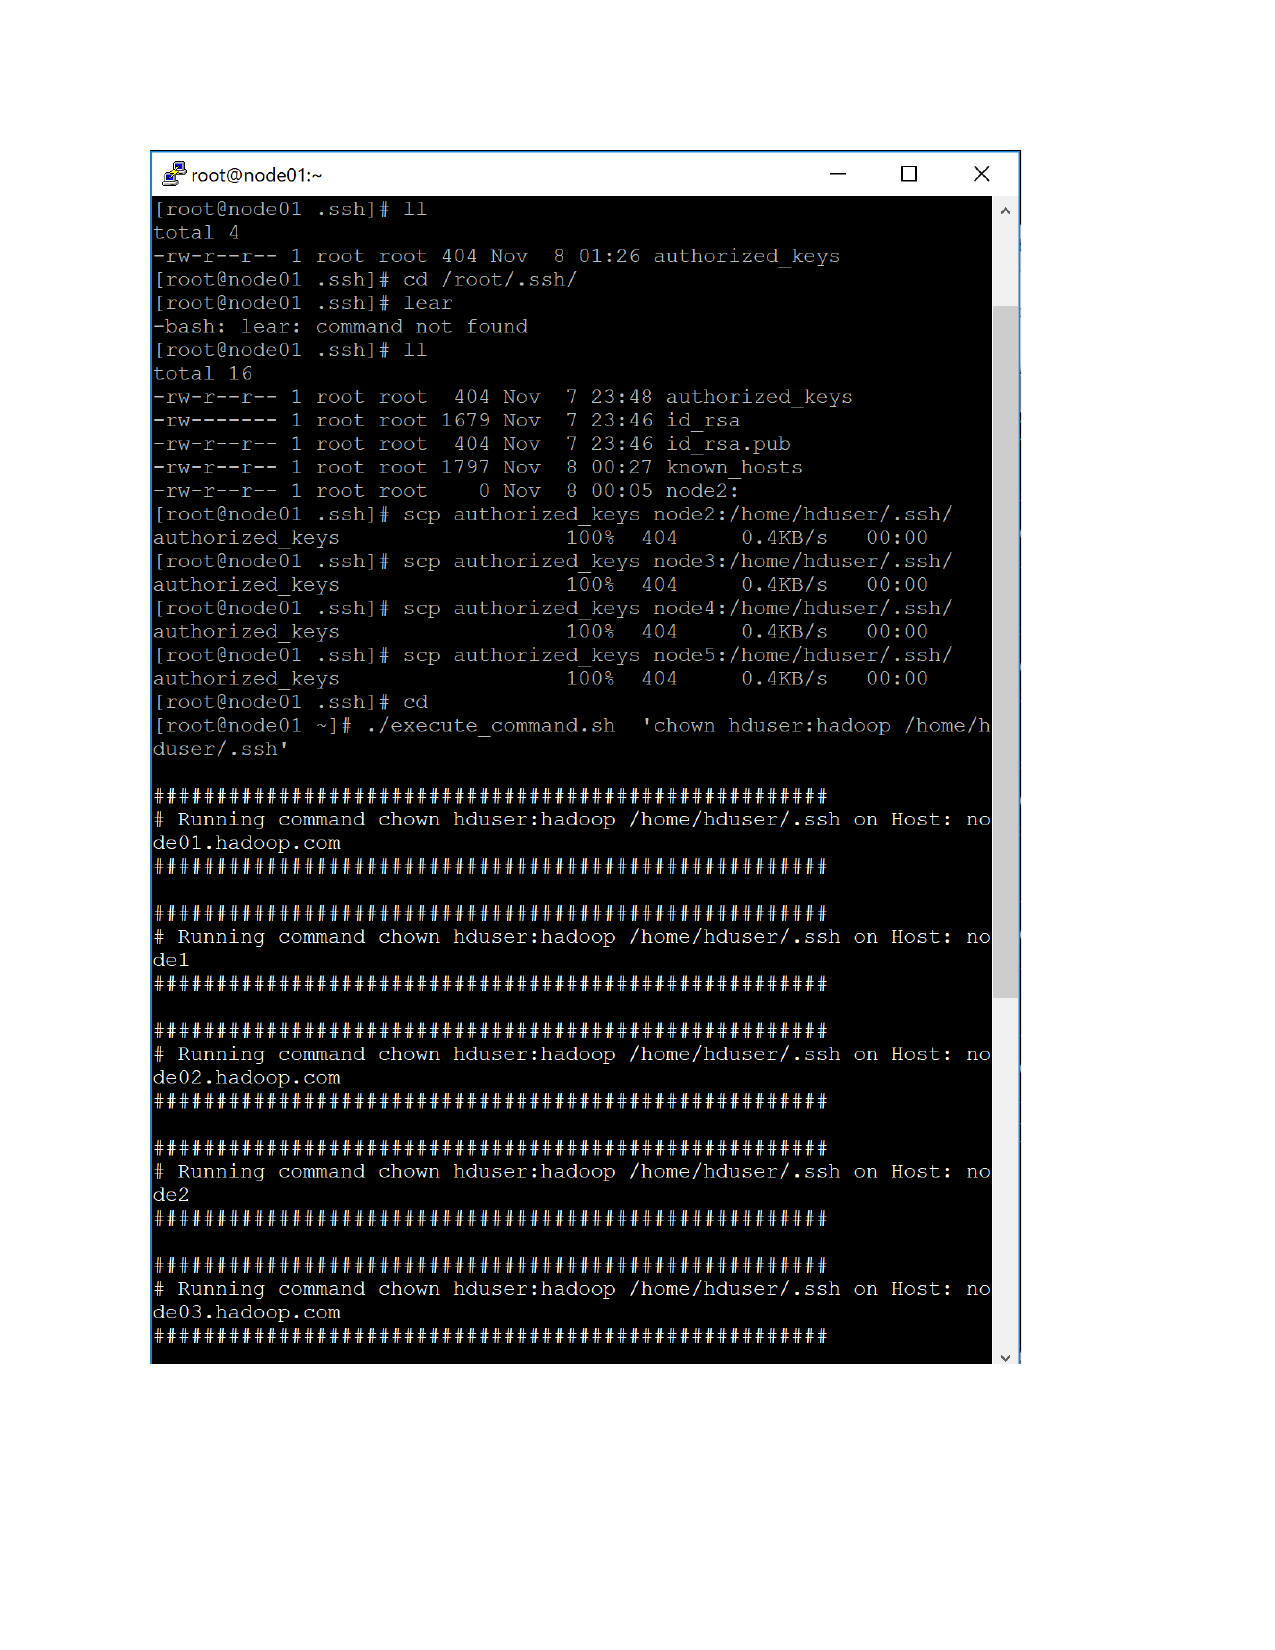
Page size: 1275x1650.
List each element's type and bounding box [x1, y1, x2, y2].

picture [150, 150, 1022, 1364]
